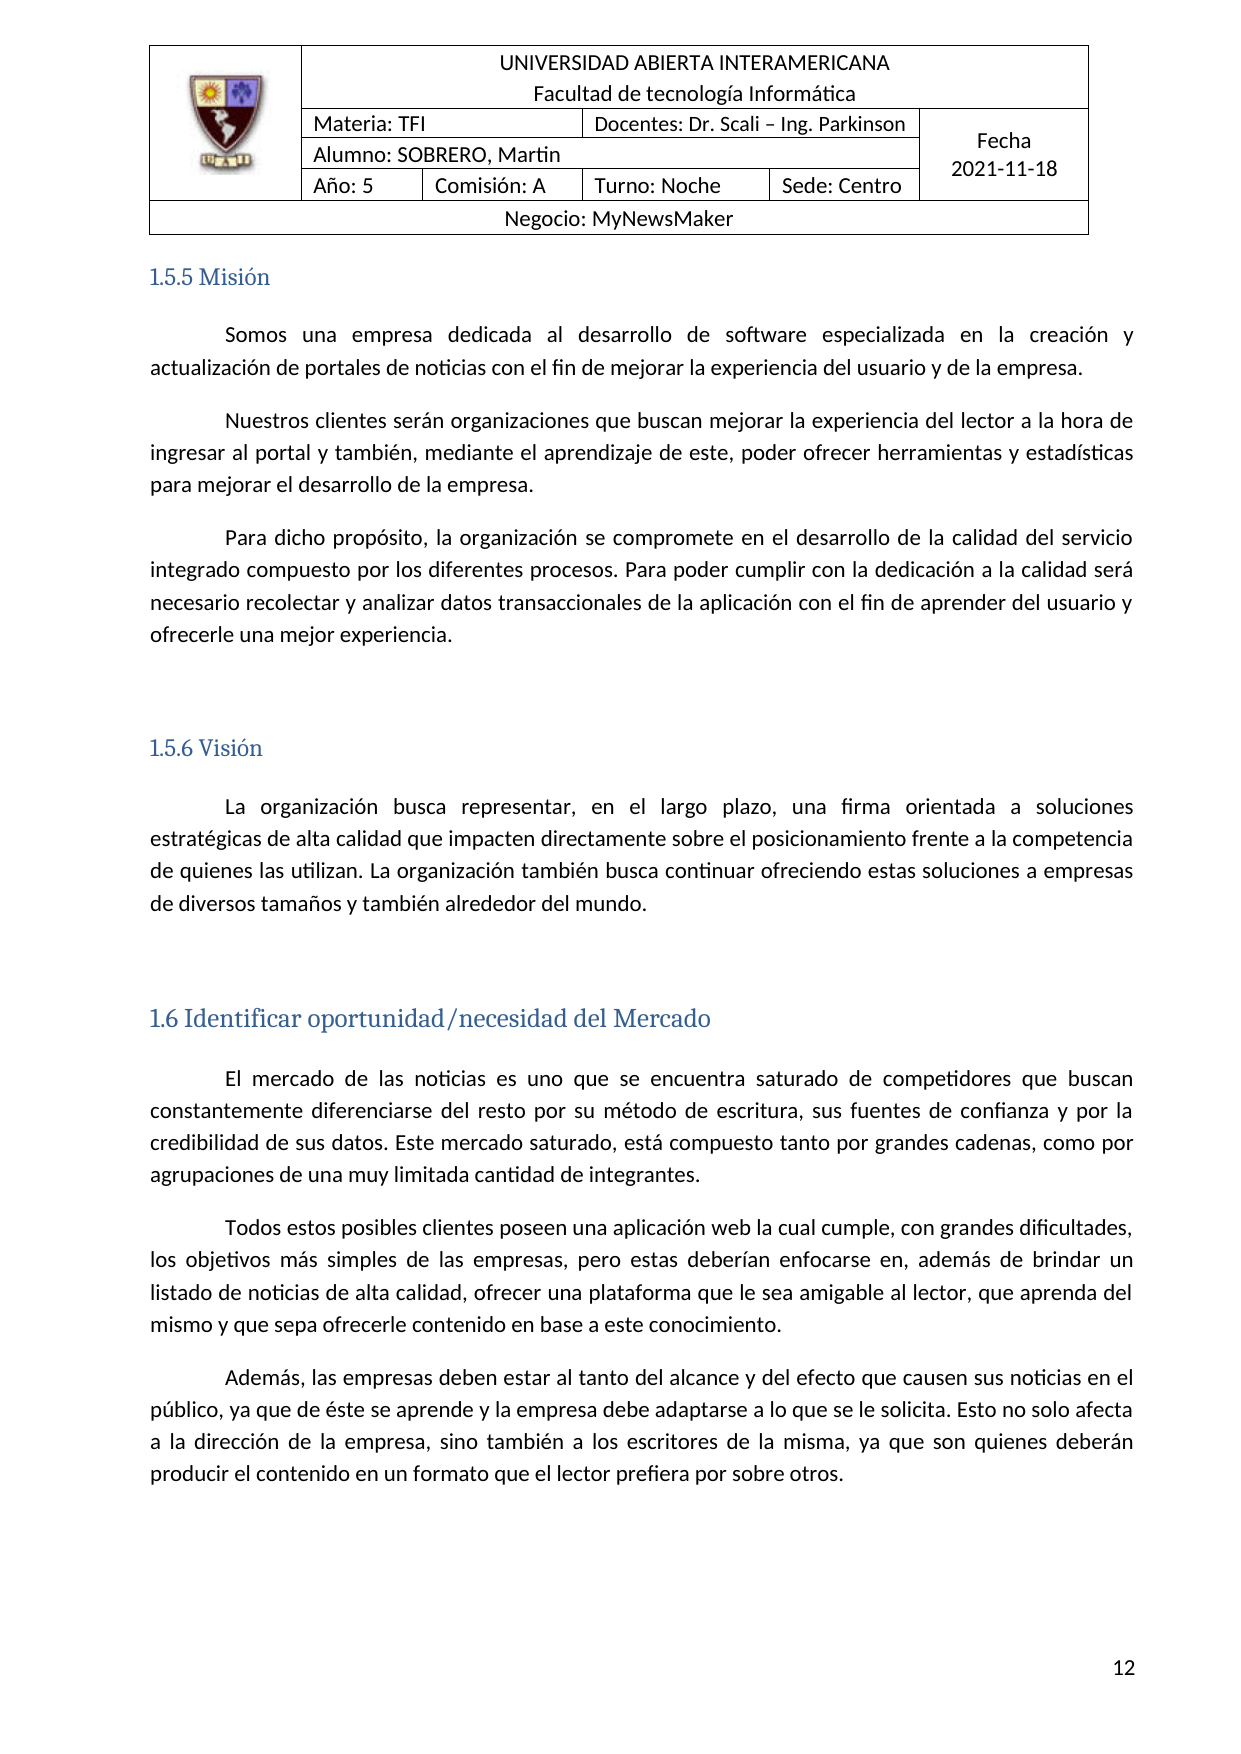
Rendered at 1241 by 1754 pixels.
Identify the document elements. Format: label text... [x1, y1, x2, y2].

subtitle 1.5.6 Visión [150, 734, 1135, 763]
text Para dicho propósito, la organización se compromete en el desarrollo de la calidad del servicio integrado compuesto por los diferentes procesos. Para poder cumplir con la dedicación a la calidad será necesario recolectar y analizar datos transaccionales de la aplicación con el fin de aprender del usuario y ofrecerle una mejor experiencia. [150, 523, 1135, 648]
picture [175, 67, 276, 180]
text Todos estos posibles clientes poseen una aplicación web la cual cumple, con grandes dificultades, los objetivos más simples de las empresas, pero estas deberían enfocarse en, además de brindar un listado de noticias de alta calidad, ofrecer una plataforma que le sea amigable al lector, que aprenda del mismo y que sepa ofrecerle contenido en base a este conocimiento. [150, 1213, 1135, 1338]
text La organización busca representar, en el largo plazo, una firma orientada a soluciones estratégicas de alta calidad que impacten directamente sobre el posicionamiento frente a la competencia de quienes las utilizan. La organización también busca continuar ofreciendo estas soluciones a empresas de diversos tamaños y también alrededor del mundo. [150, 792, 1135, 917]
subtitle 1.5.5 Misión [150, 263, 1135, 291]
text Además, las empresas deben estar al tanto del alcance y del efecto que causen sus noticias en el público, ya que de éste se aprende y la empresa debe adaptarse a lo que se le solicita. Esto no solo afecta a la dirección de la empresa, sino también a los escritores de la misma, ya que son quienes deberán producir el contenido en un formato que el lector prefiera por sobre otros. [150, 1363, 1135, 1488]
text Nuestros clientes serán organizaciones que buscan mejorar la experiencia del lector a la hora de ingresar al portal y también, mediante el aprendizaje de este, poder ofrecer herramientas y estadísticas para mejorar el desarrollo de la empresa. [150, 406, 1135, 498]
subtitle 1.6 Identificar oportunidad/necesidad del Mercado [150, 1003, 1135, 1034]
text Somos una empresa dedicada al desarrollo de software especializada en la creación y actualización de portales de noticias con el fin de mejorar la experiencia del usuario y de la empresa. [150, 321, 1135, 381]
text El mercado de las noticias es uno que se encuentra saturado de competidores que buscan constantemente diferenciarse del resto por su método de escritura, sus fuentes de confianza y por la credibilidad de sus datos. Este mercado saturado, está compuesto tanto por grandes cadenas, como por agrupaciones de una muy limitada cantidad de integrantes. [150, 1064, 1135, 1188]
